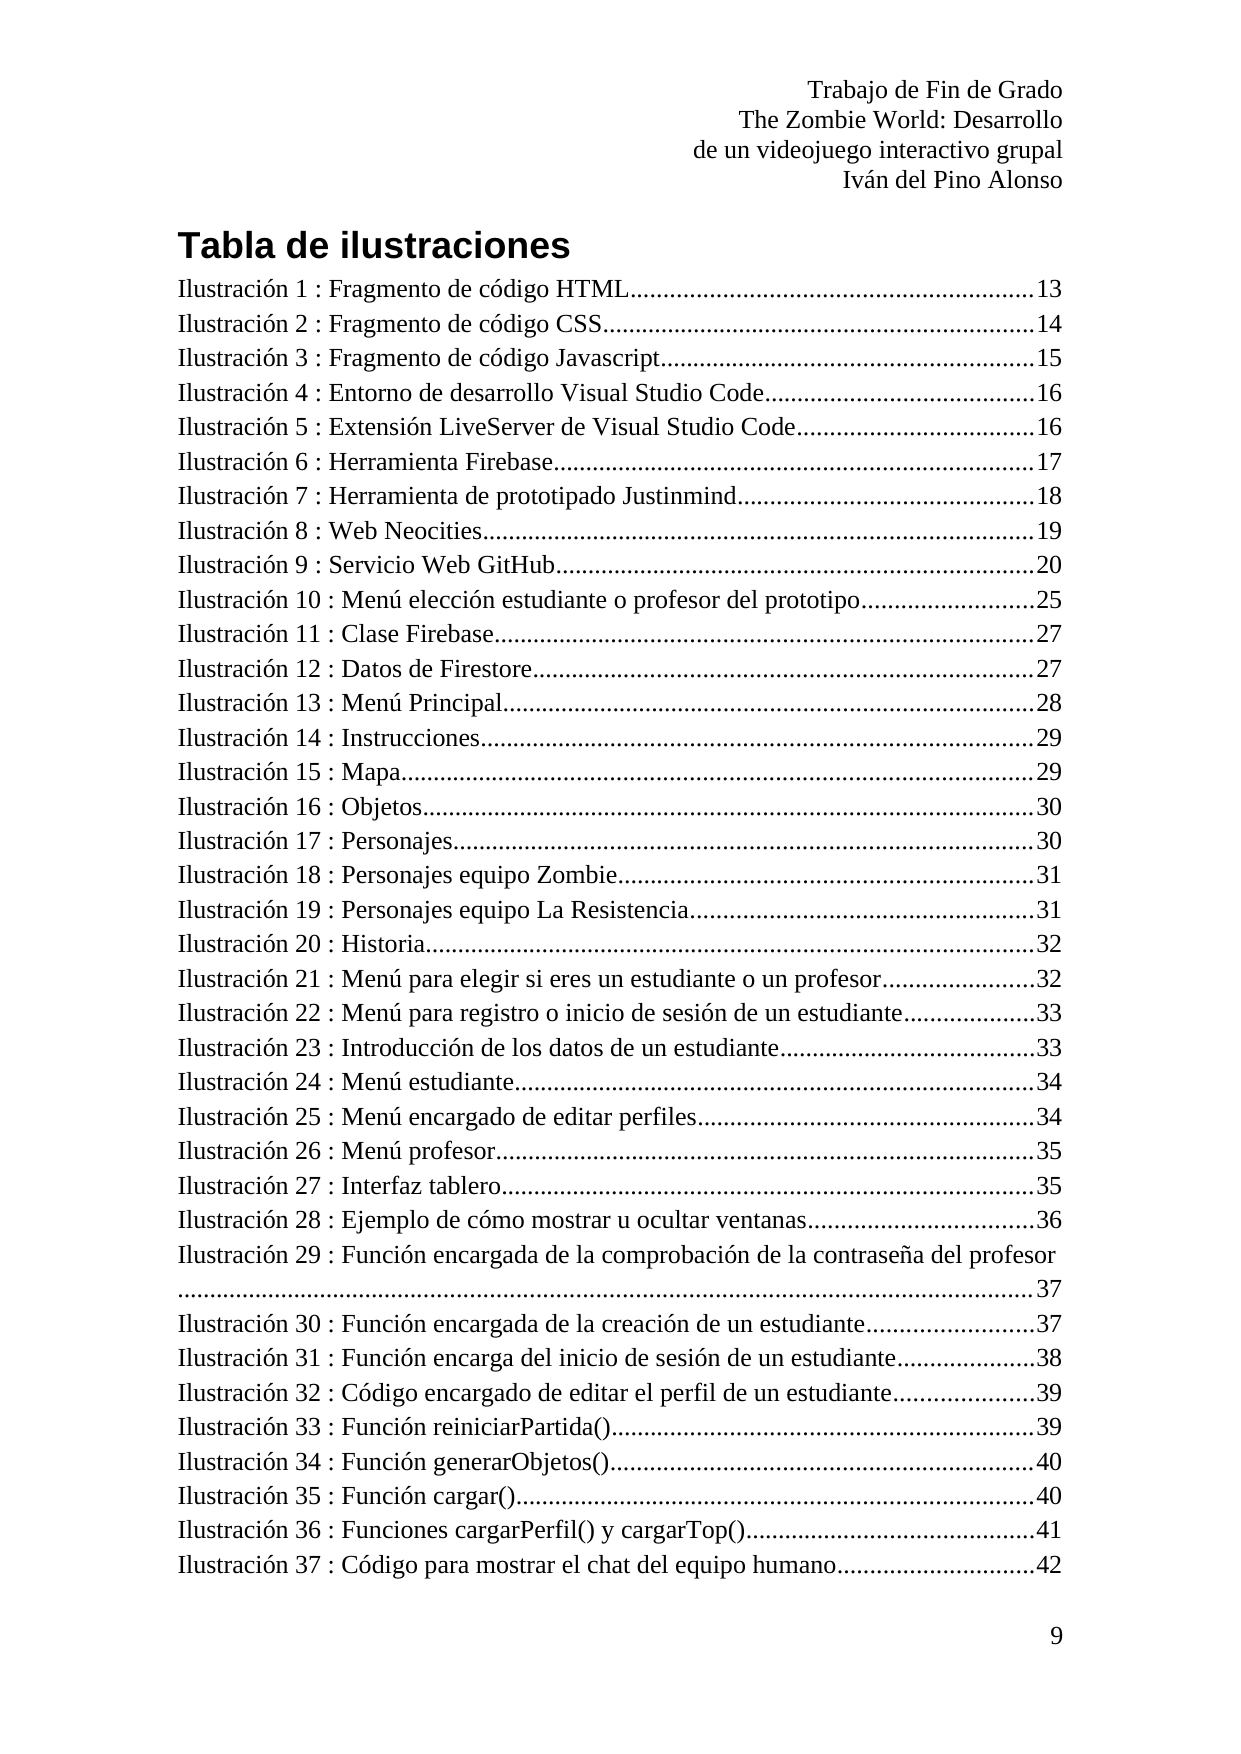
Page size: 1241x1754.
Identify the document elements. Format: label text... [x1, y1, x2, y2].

text Ilustración 35 : Función cargar() 40 [177, 1480, 1063, 1510]
text Ilustración 19 : Personajes equipo La Resistencia 31 [177, 894, 1063, 924]
text Ilustración 33 : Función reiniciarPartida() 39 [177, 1411, 1063, 1441]
text Ilustración 32 : Código encargado de editar el perfil de un estudiante 39 [177, 1377, 1063, 1407]
text Ilustración 3 : Fragmento de código Javascript 15 [177, 342, 1063, 372]
text Ilustración 4 : Entorno de desarrollo Visual Studio Code 16 [177, 377, 1063, 407]
text Ilustración 29 : Función encargada de la comprobación de la contraseña del profesor 37 [177, 1239, 1063, 1303]
text Tabla de ilustraciones [177, 224, 1063, 267]
text Ilustración 8 : Web Neocities 19 [177, 515, 1063, 545]
text Ilustración 1 : Fragmento de código HTML 13 [177, 273, 1063, 303]
text Ilustración 6 : Herramienta Firebase 17 [177, 446, 1063, 476]
text Ilustración 20 : Historia 32 [177, 928, 1063, 958]
text Ilustración 37 : Código para mostrar el chat del equipo humano 42 [177, 1549, 1063, 1579]
text Ilustración 24 : Menú estudiante 34 [177, 1066, 1063, 1096]
text Ilustración 25 : Menú encargado de editar perfiles 34 [177, 1101, 1063, 1131]
text Ilustración 11 : Clase Firebase 27 [177, 618, 1063, 648]
text Ilustración 12 : Datos de Firestore 27 [177, 653, 1063, 683]
text Ilustración 28 : Ejemplo de cómo mostrar u ocultar ventanas 36 [177, 1204, 1063, 1234]
text Ilustración 15 : Mapa 29 [177, 756, 1063, 786]
text Ilustración 13 : Menú Principal 28 [177, 687, 1063, 717]
text Ilustración 23 : Introducción de los datos de un estudiante 33 [177, 1032, 1063, 1062]
text Ilustración 14 : Instrucciones 29 [177, 722, 1063, 752]
text Ilustración 26 : Menú profesor 35 [177, 1135, 1063, 1165]
text Ilustración 17 : Personajes 30 [177, 825, 1063, 855]
text Ilustración 22 : Menú para registro o inicio de sesión de un estudiante 33 [177, 997, 1063, 1027]
text Ilustración 9 : Servicio Web GitHub 20 [177, 549, 1063, 579]
text Ilustración 2 : Fragmento de código CSS 14 [177, 308, 1063, 338]
text Ilustración 10 : Menú elección estudiante o profesor del prototipo 25 [177, 584, 1063, 614]
text Ilustración 16 : Objetos 30 [177, 791, 1063, 821]
text Ilustración 34 : Función generarObjetos() 40 [177, 1446, 1063, 1476]
text Ilustración 7 : Herramienta de prototipado Justinmind 18 [177, 480, 1063, 510]
text Ilustración 30 : Función encargada de la creación de un estudiante 37 [177, 1308, 1063, 1338]
text Ilustración 18 : Personajes equipo Zombie 31 [177, 859, 1063, 889]
text Ilustración 27 : Interfaz tablero 35 [177, 1170, 1063, 1200]
text Ilustración 31 : Función encarga del inicio de sesión de un estudiante 38 [177, 1342, 1063, 1372]
text Ilustración 36 : Funciones cargarPerfil() y cargarTop() 41 [177, 1514, 1063, 1544]
text Ilustración 21 : Menú para elegir si eres un estudiante o un profesor 32 [177, 963, 1063, 993]
text Ilustración 5 : Extensión LiveServer de Visual Studio Code 16 [177, 411, 1063, 441]
